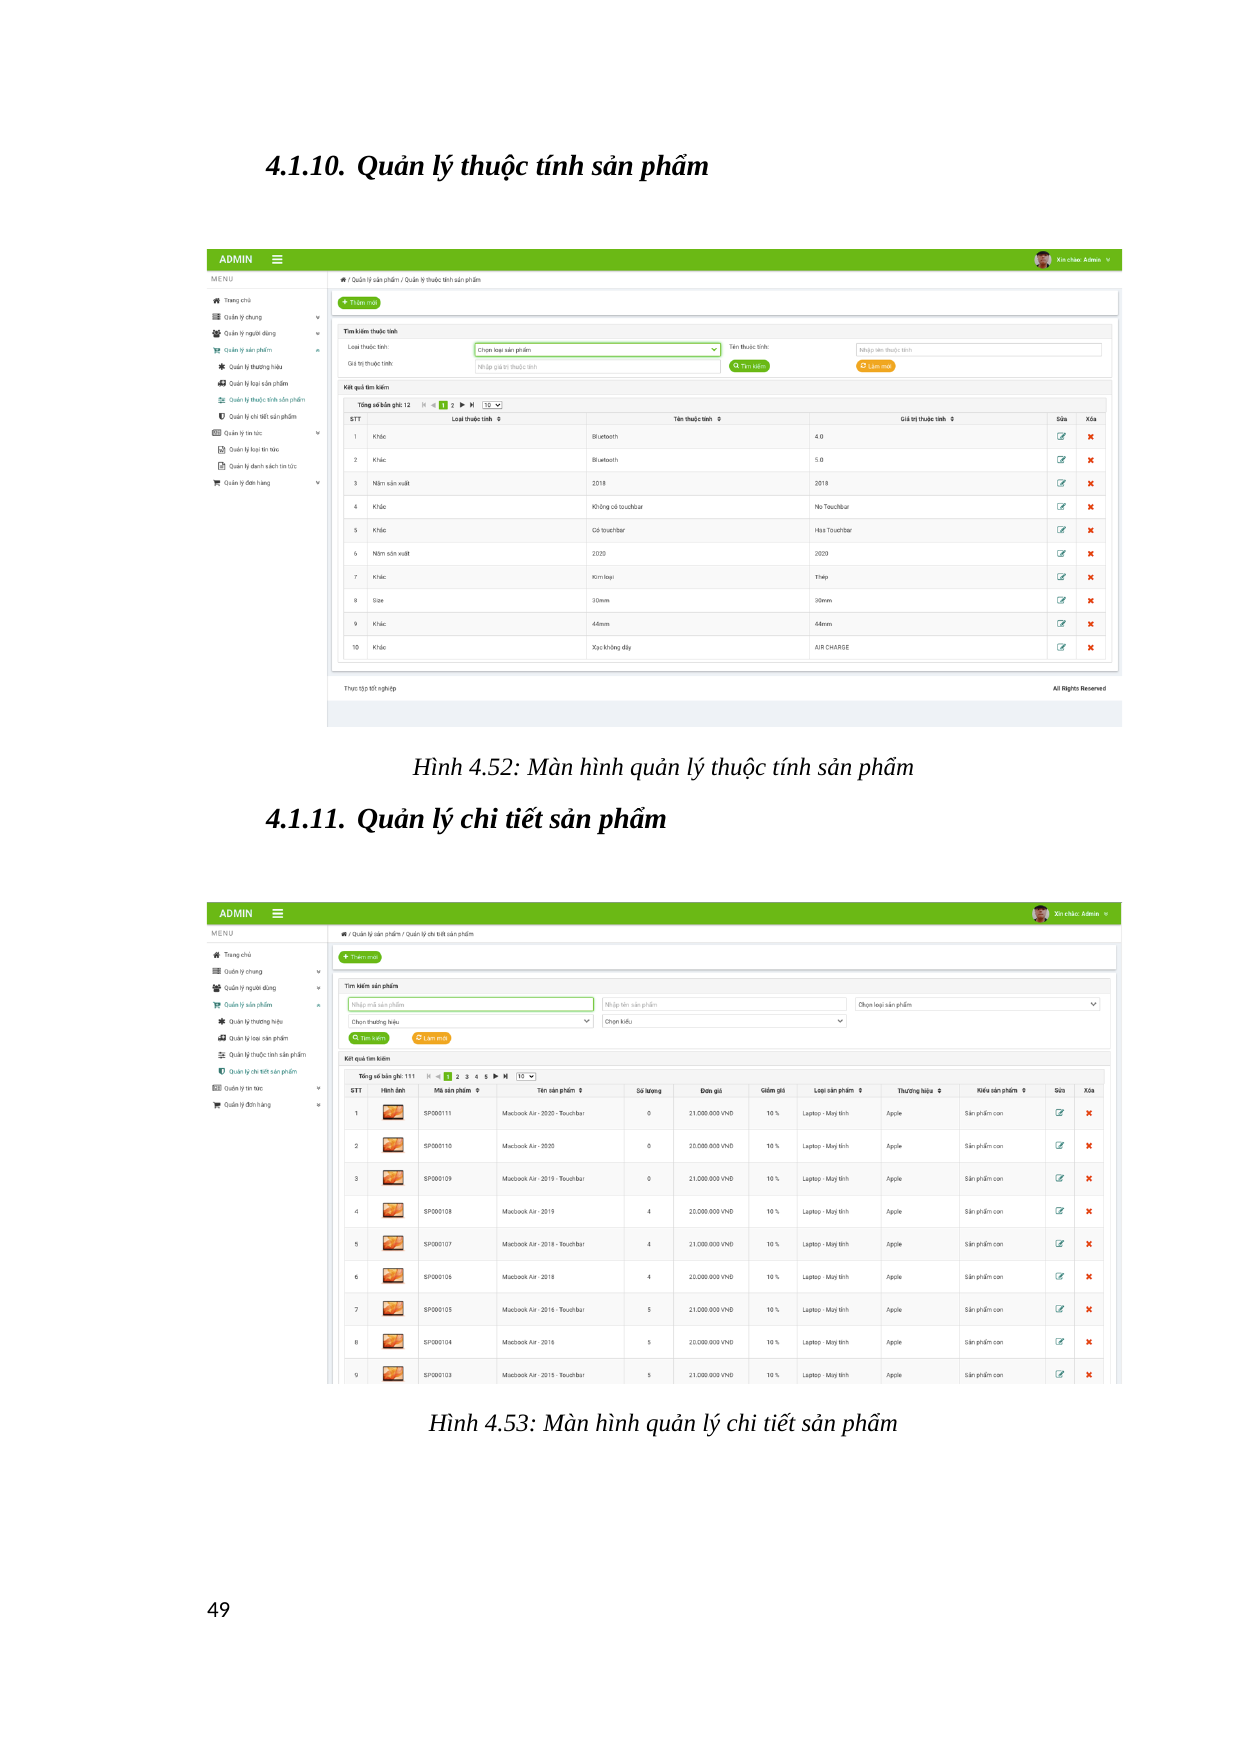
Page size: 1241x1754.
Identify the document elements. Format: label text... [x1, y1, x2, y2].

subtitle Quản lý thuộc tính sản phẩm [266, 148, 1122, 181]
picture [206, 902, 1123, 1384]
picture [206, 249, 1123, 727]
subtitle Quản lý chi tiết sản phẩm [266, 801, 1122, 835]
